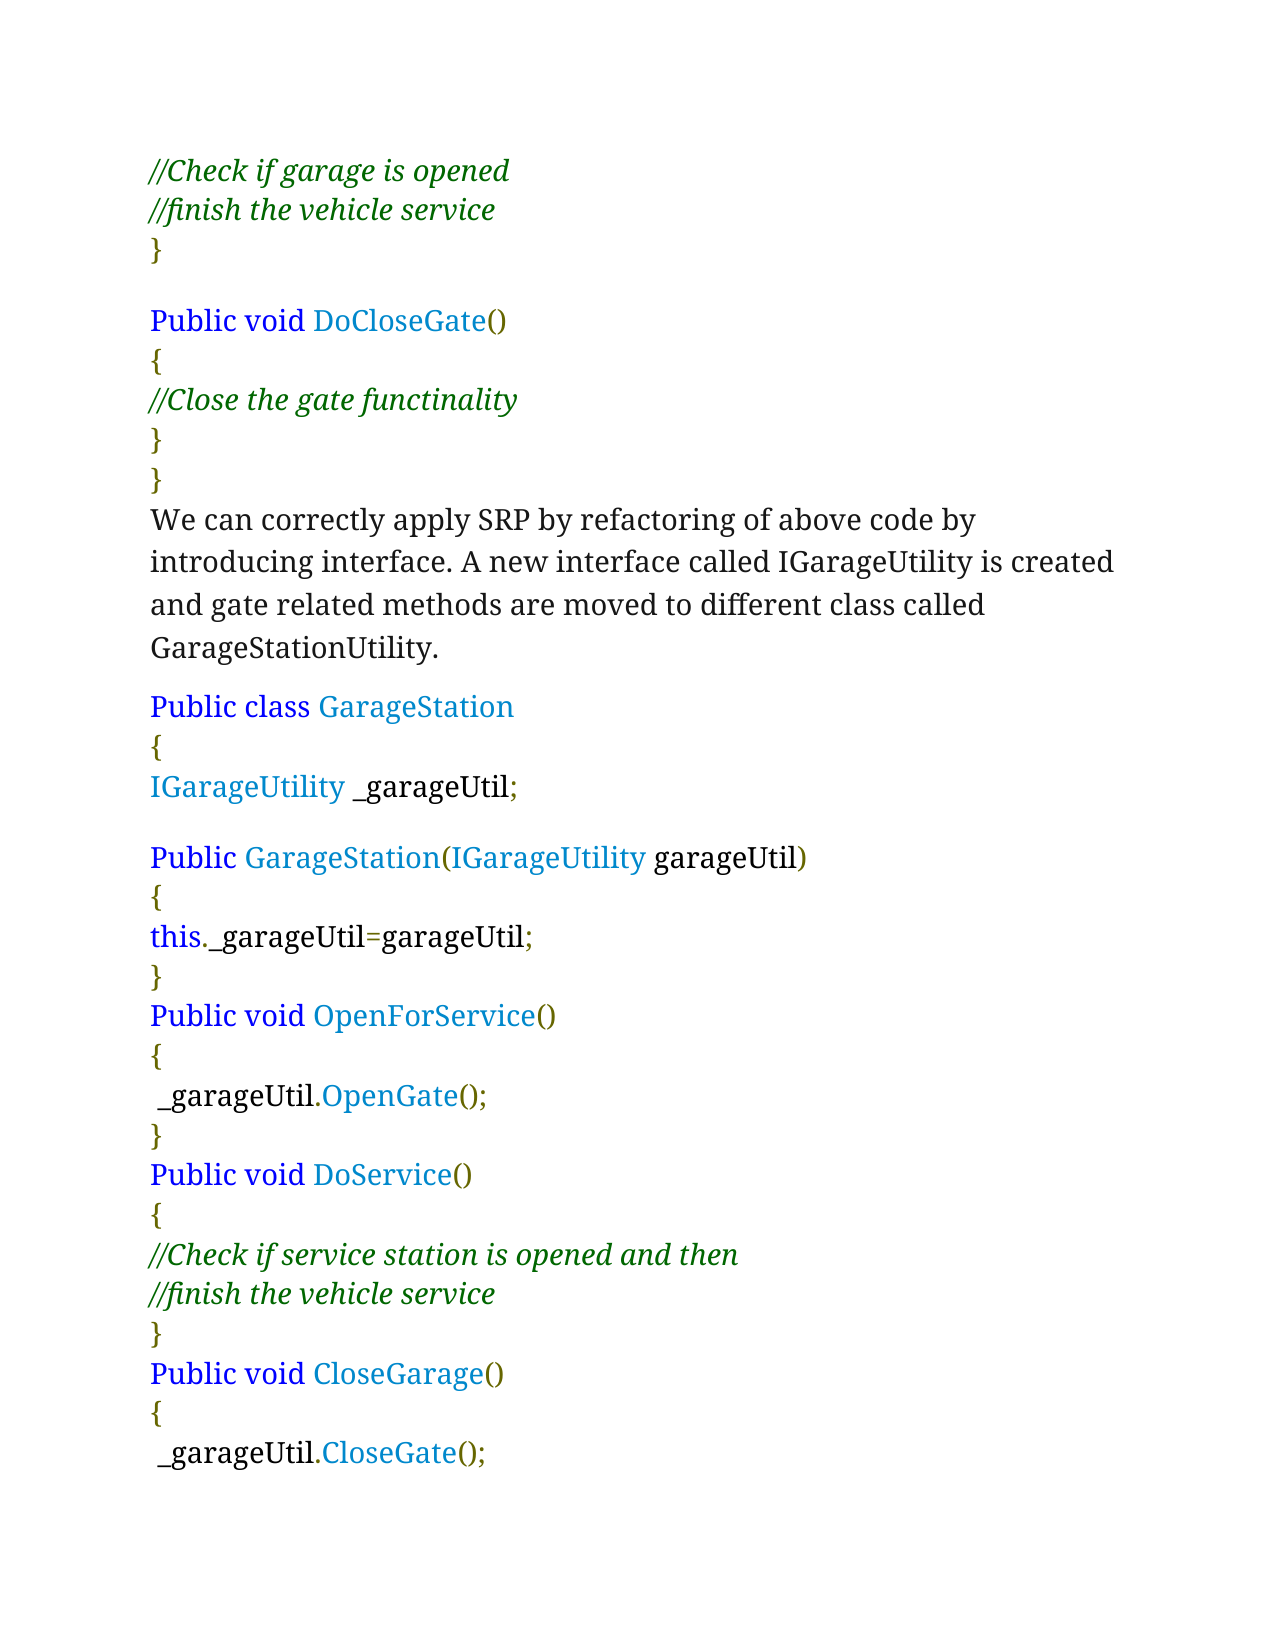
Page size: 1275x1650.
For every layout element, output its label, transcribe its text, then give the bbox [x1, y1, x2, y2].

text //finish the vehicle service [150, 190, 1125, 229]
text IGarageUtility _garageUtil; [150, 766, 1125, 806]
text } [150, 1313, 1125, 1353]
text } [150, 229, 1125, 269]
text _garageUtil.OpenGate(); [150, 1075, 1125, 1115]
text this._garageUtil=garageUtil; [150, 916, 1125, 956]
text Public void DoService() [150, 1154, 1125, 1194]
text } [150, 459, 1125, 499]
text //finish the vehicle service [150, 1273, 1125, 1313]
text { [150, 1194, 1125, 1234]
text //Check if service station is opened and then [150, 1234, 1125, 1273]
text _garageUtil.CloseGate(); [150, 1432, 1125, 1472]
text Public void DoCloseGate() [150, 300, 1125, 340]
text //Check if garage is opened [150, 150, 1125, 190]
text } [150, 1115, 1125, 1154]
text } [150, 419, 1125, 459]
text //Close the gate functinality [150, 380, 1125, 419]
text We can correctly apply SRP by refactoring of above code by introducing interface. A new interface called IGarageUtility is created and gate related methods are moved to different class called GarageStationUtility. [150, 499, 1125, 667]
text } [150, 956, 1125, 996]
text Public GarageStation(IGarageUtility garageUtil) [150, 837, 1125, 877]
text Public void OpenForService() [150, 996, 1125, 1035]
text { [150, 340, 1125, 380]
text Public void CloseGarage() [150, 1353, 1125, 1393]
text { [150, 877, 1125, 916]
text { [150, 726, 1125, 766]
text { [150, 1035, 1125, 1075]
text Public class GarageStation [150, 687, 1125, 726]
text { [150, 1393, 1125, 1432]
